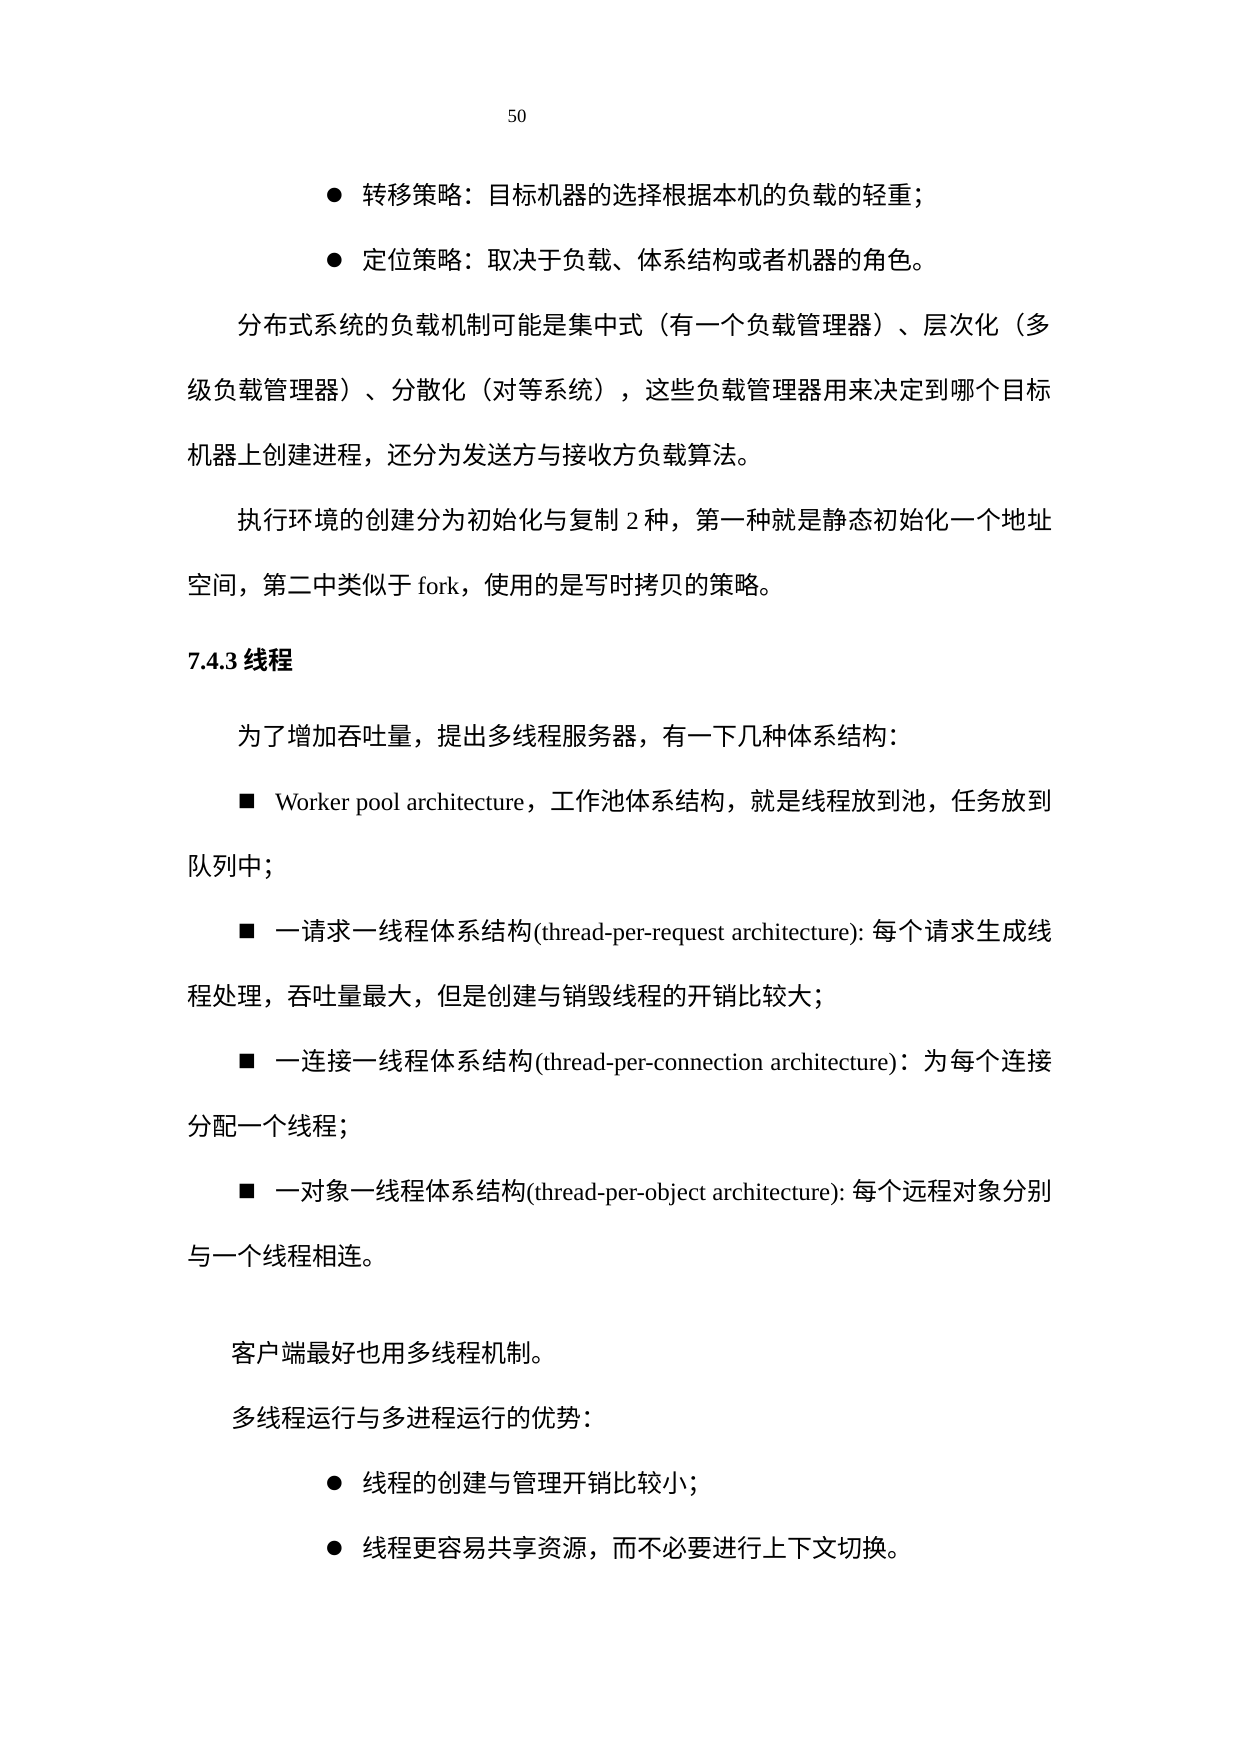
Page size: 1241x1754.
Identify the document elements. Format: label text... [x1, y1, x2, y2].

list 定位策略：取决于负载、体系结构或者机器的角色。 [275, 227, 1053, 292]
text 为了增加吞吐量，提出多线程服务器，有一下几种体系结构： [187, 703, 1053, 768]
list 一连接一线程体系结构(thread-per-connection architecture)：为每个连接分配一个线程； [187, 1028, 1053, 1158]
list Worker pool architecture，工作池体系结构，就是线程放到池，任务放到队列中； [187, 768, 1053, 898]
subtitle 7.4.3 线程 [187, 627, 1053, 692]
list 线程的创建与管理开销比较小； [275, 1450, 1053, 1515]
list 一对象一线程体系结构(thread-per-object architecture): 每个远程对象分别与一个线程相连。 [187, 1158, 1053, 1288]
text 分布式系统的负载机制可能是集中式（有一个负载管理器）、层次化（多级负载管理器）、分散化（对等系统），这些负载管理器用来决定到哪个目标机器上创建进程，还分为发送方与接收方负载算法。 [187, 292, 1053, 487]
text 执行环境的创建分为初始化与复制2种，第一种就是静态初始化一个地址空间，第二中类似于fork，使用的是写时拷贝的策略。 [187, 487, 1053, 617]
list 线程更容易共享资源，而不必要进行上下文切换。 [275, 1515, 1053, 1580]
list 一请求一线程体系结构(thread-per-request architecture): 每个请求生成线程处理，吞吐量最大，但是创建与销毁线程的开销比较大； [187, 898, 1053, 1028]
list 转移策略：目标机器的选择根据本机的负载的轻重； [275, 162, 1053, 227]
text 多线程运行与多进程运行的优势： [231, 1385, 1053, 1450]
text 客户端最好也用多线程机制。 [231, 1320, 1053, 1385]
